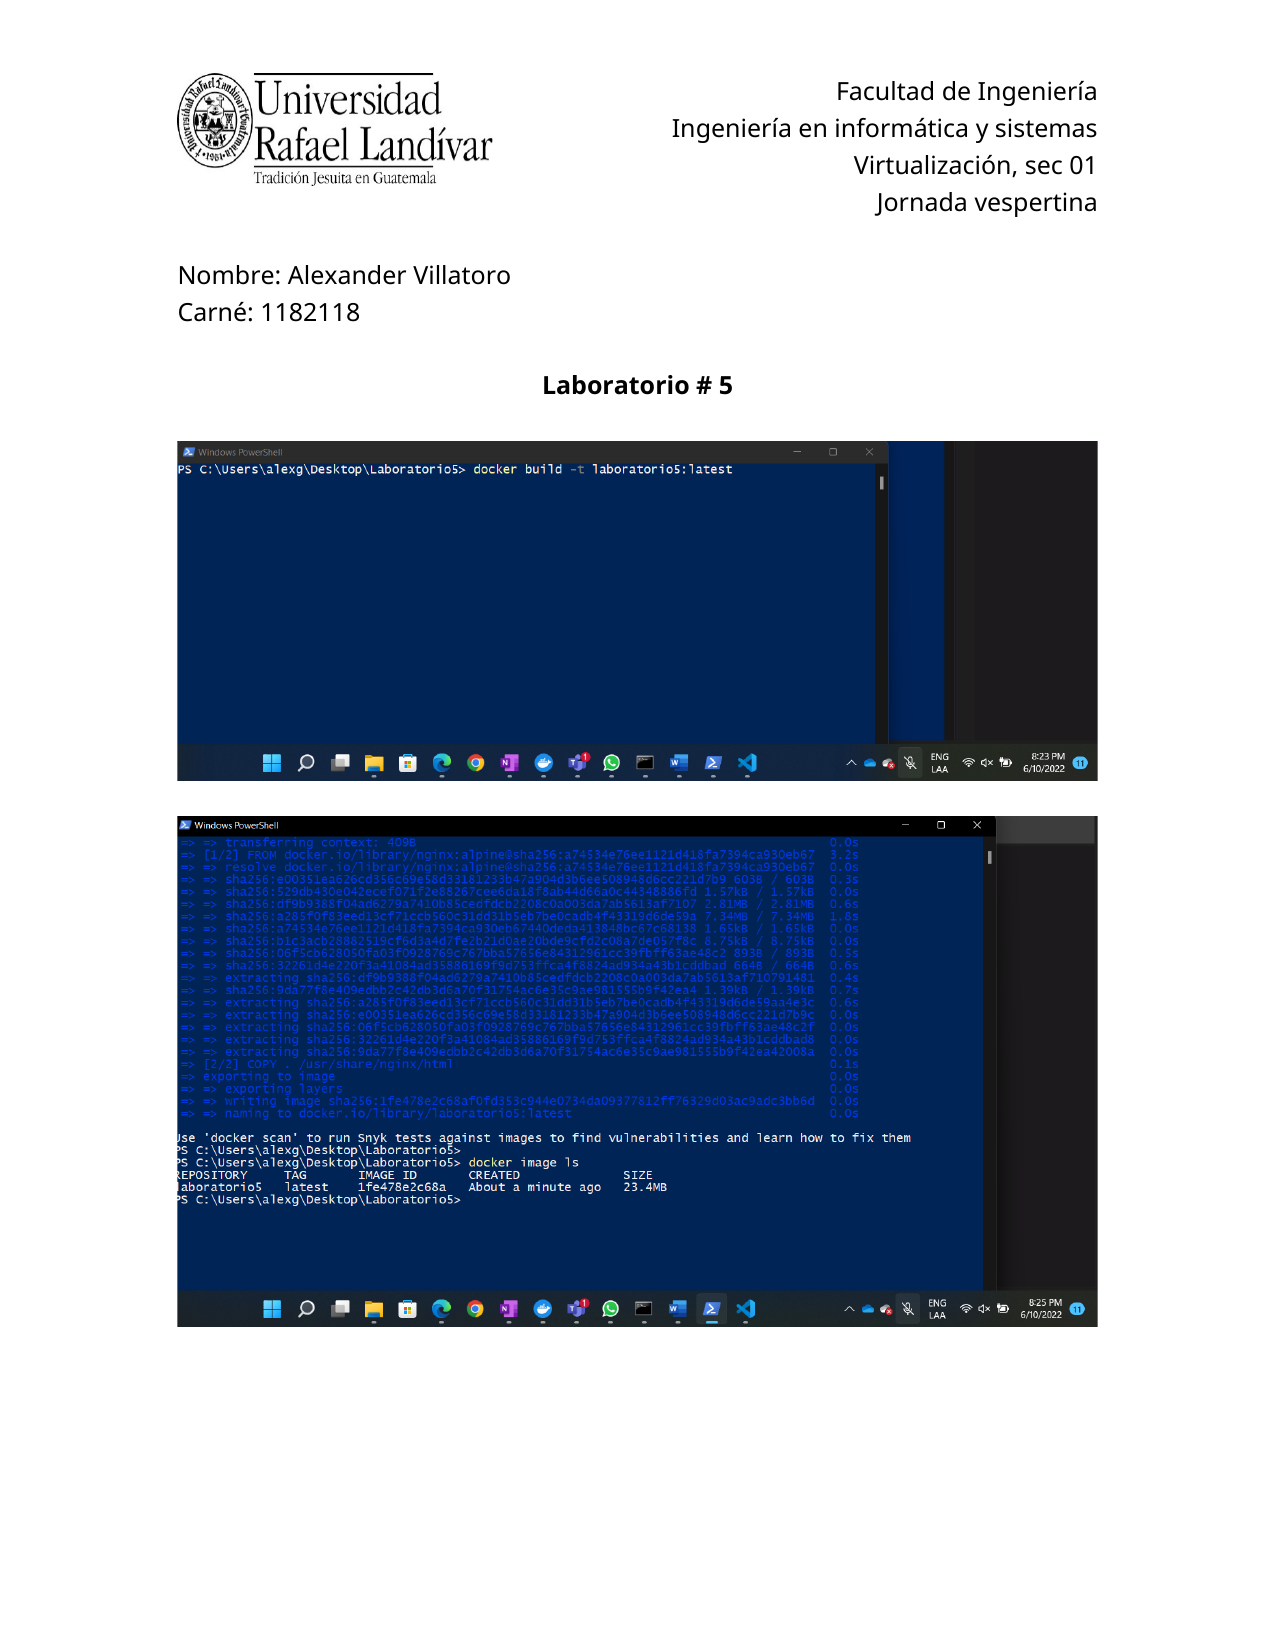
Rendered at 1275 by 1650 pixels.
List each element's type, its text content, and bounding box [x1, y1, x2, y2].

picture [177, 816, 1098, 1327]
text Nombre: Alexander Villatoro [177, 258, 1098, 292]
text Carné: 1182118 [177, 294, 1098, 328]
text Jornada vespertina [177, 184, 1098, 218]
text Laboratorio # 5 [177, 368, 1098, 402]
text Ingeniería en informática y sistemas [177, 111, 1098, 145]
text Virtualización, sec 01 [177, 147, 1098, 181]
picture [177, 441, 1098, 781]
text Facultad de Ingeniería [177, 74, 1098, 108]
